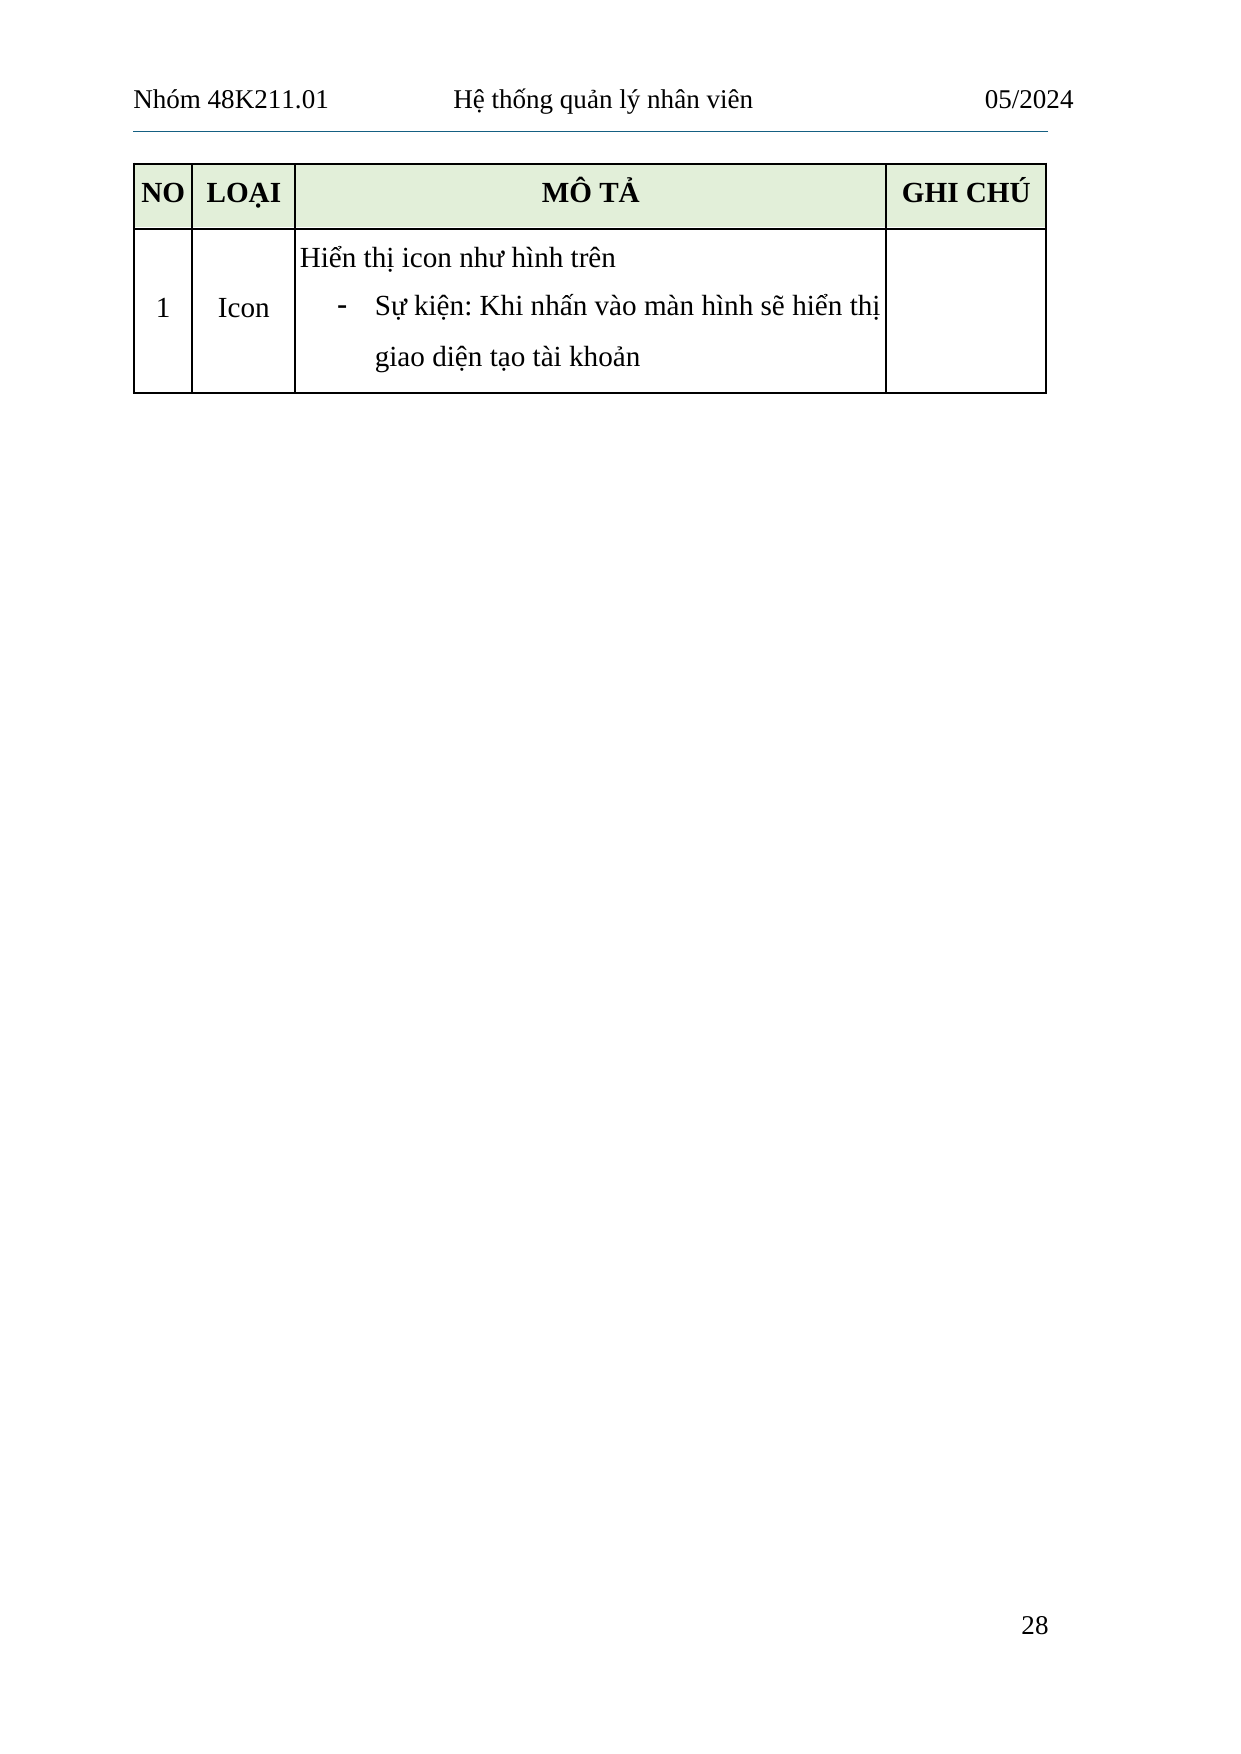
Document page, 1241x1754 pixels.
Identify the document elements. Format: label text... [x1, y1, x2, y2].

table_header MÔ TẢ [296, 165, 885, 227]
table_cell Icon [193, 230, 294, 392]
table_header LOẠI [193, 165, 294, 227]
table_header NO [135, 165, 191, 227]
table_cell 1 [135, 230, 191, 392]
table_header GHI CHÚ [887, 165, 1045, 227]
table_cell [887, 230, 1045, 392]
table_cell Hiển thị icon như hình trên Sự kiện: Khi nhấn vào màn hình sẽ hiển thị giao diện tạo tài khoản [296, 230, 885, 392]
